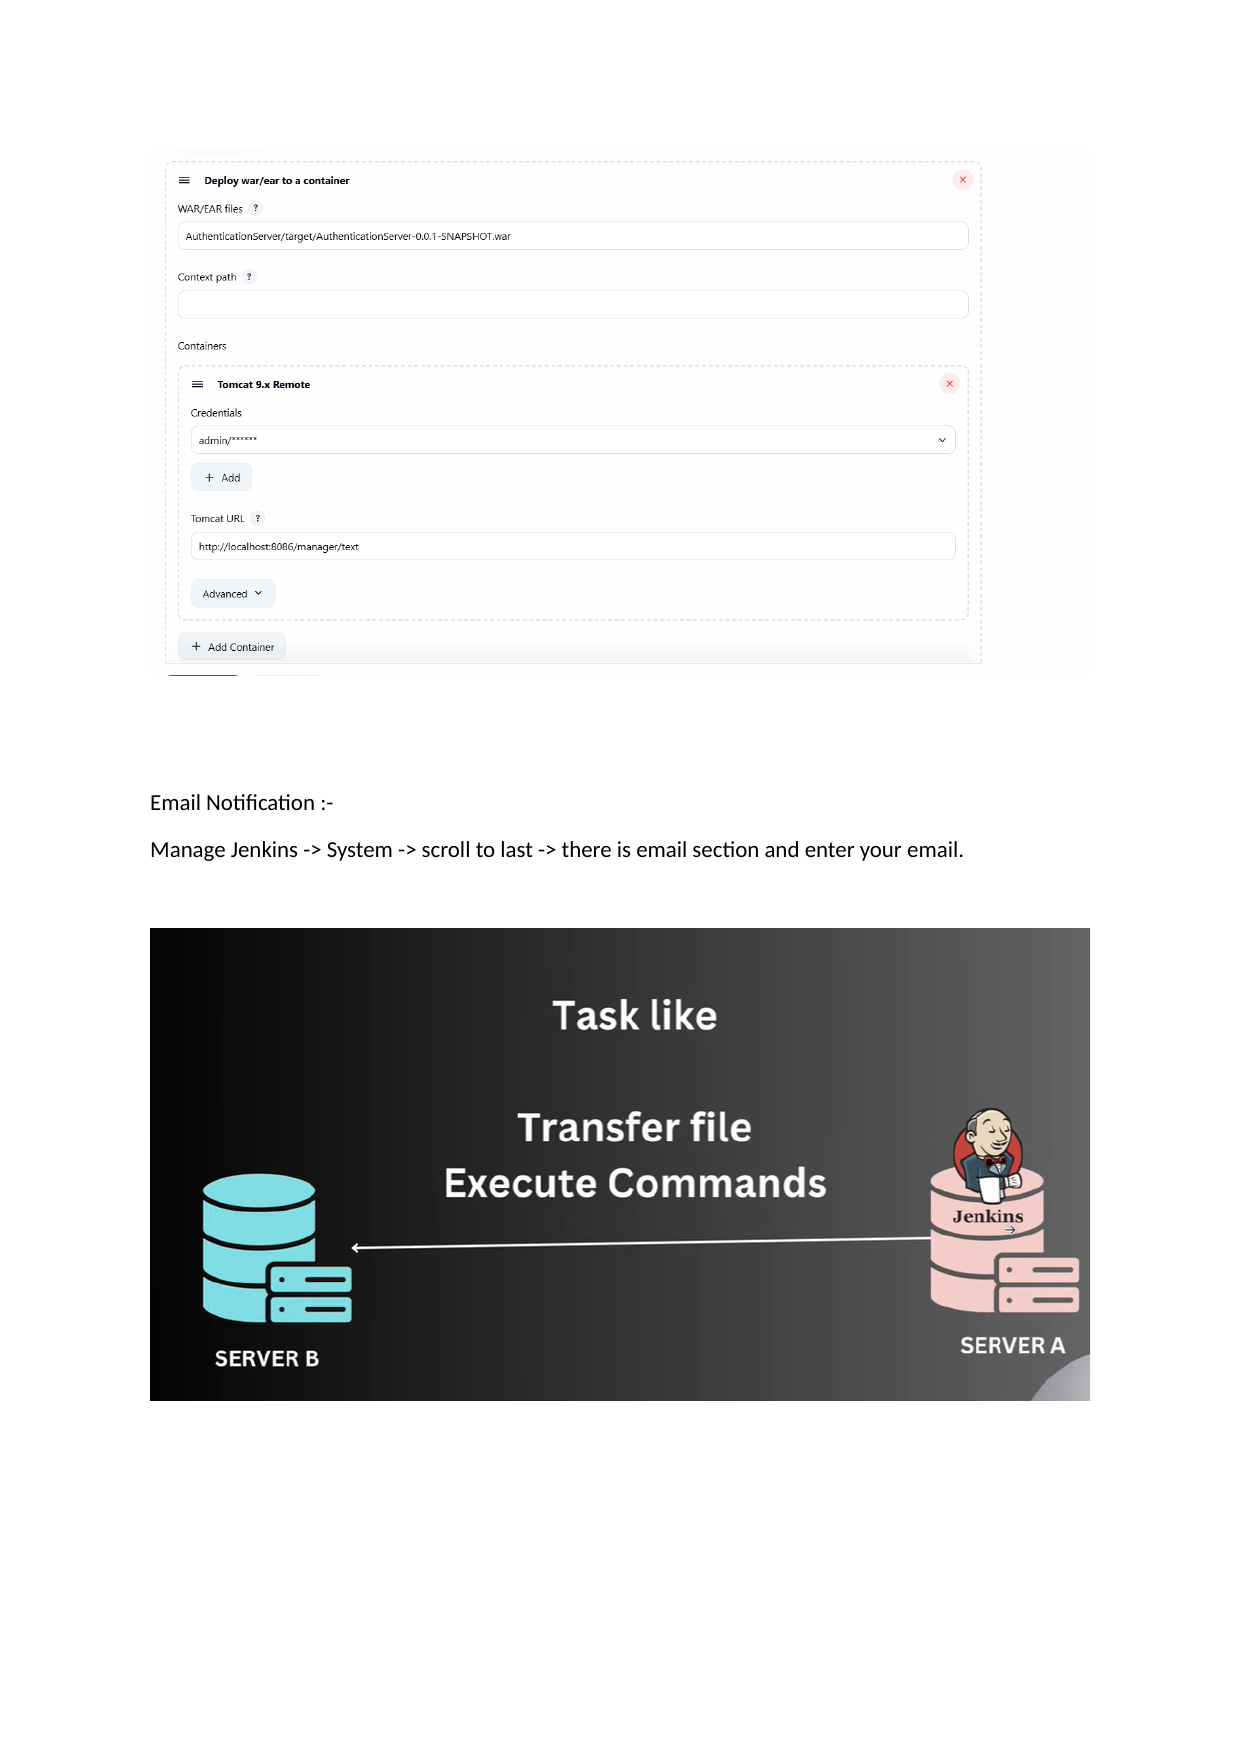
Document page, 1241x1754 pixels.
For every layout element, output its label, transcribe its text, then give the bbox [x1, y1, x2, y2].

picture [150, 928, 1091, 1401]
text Manage Jenkins -> System -> scroll to last -> there is email section and enter your email. [150, 835, 1090, 863]
text Email Notification :- [150, 788, 1090, 816]
picture [150, 150, 1091, 676]
